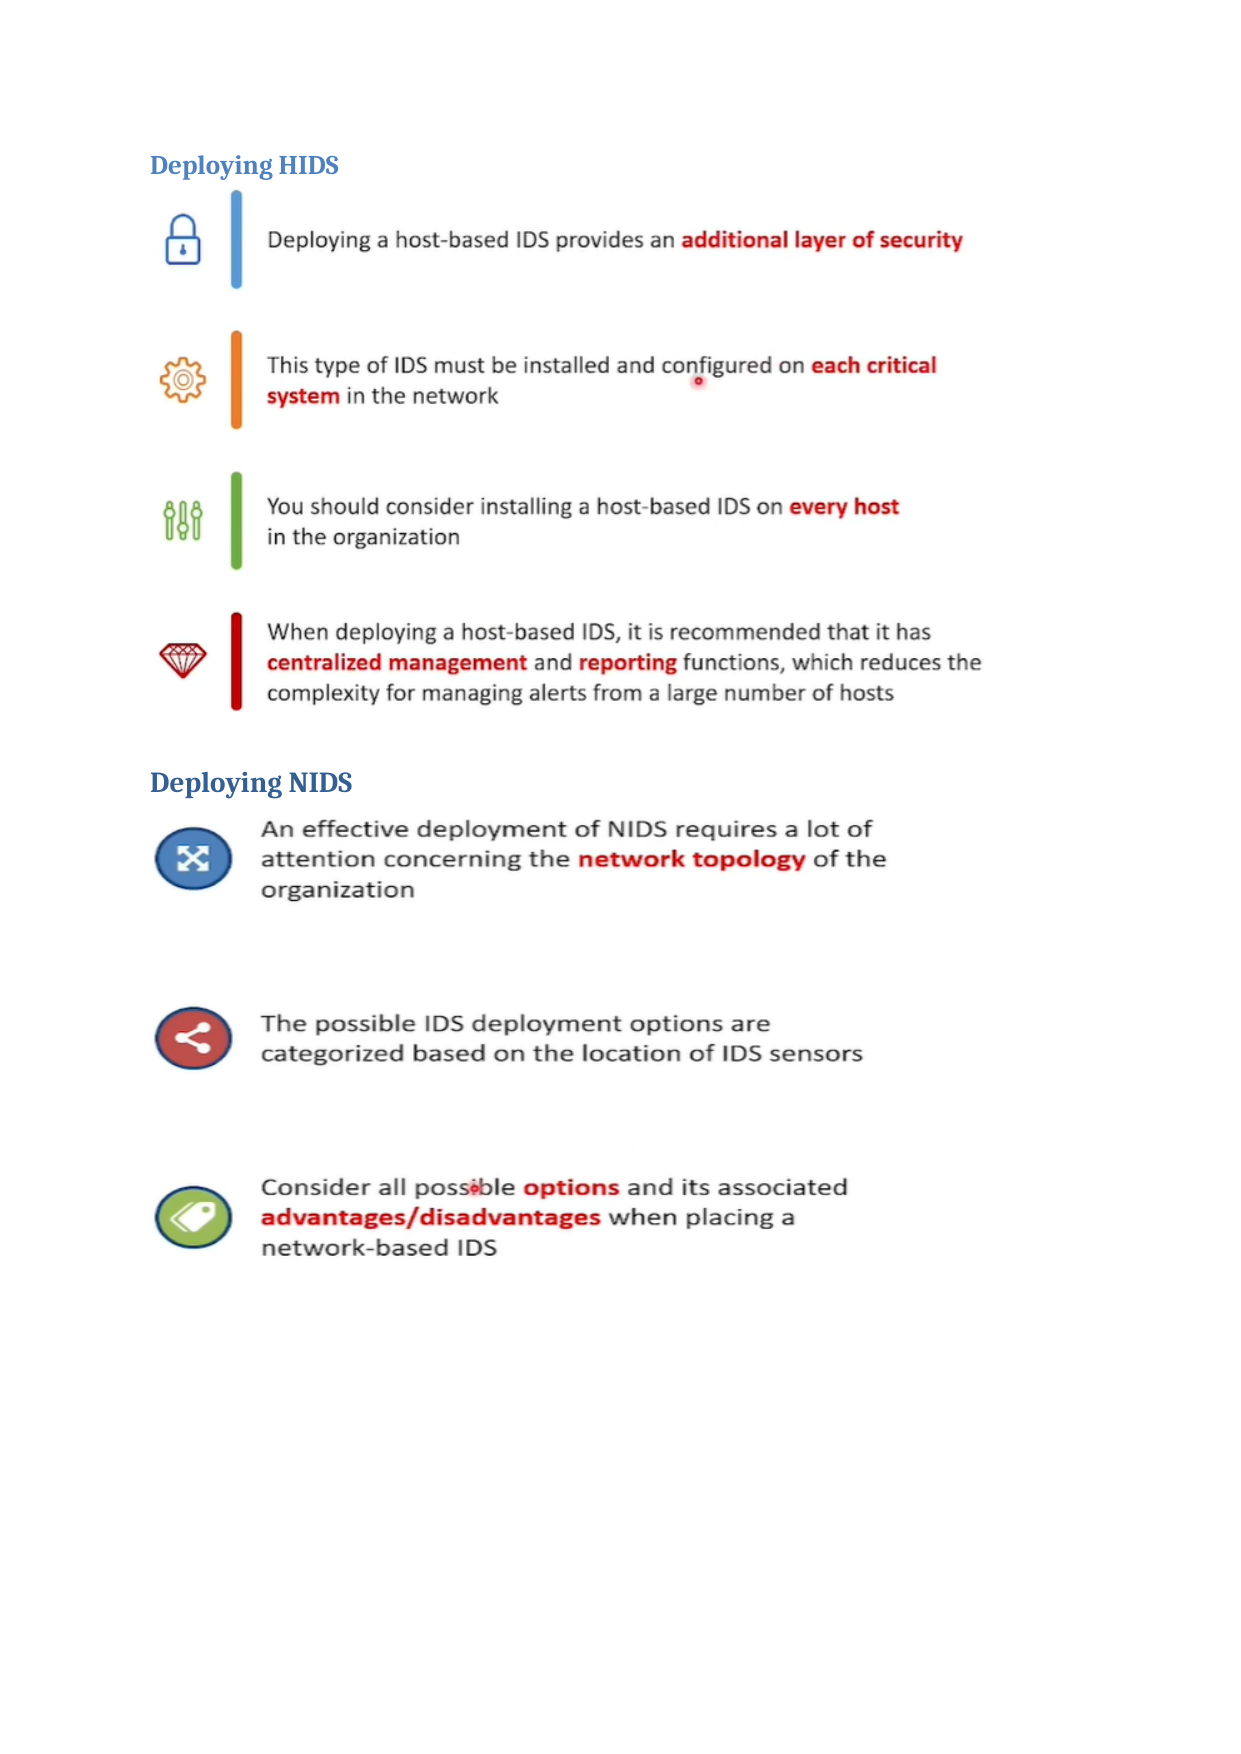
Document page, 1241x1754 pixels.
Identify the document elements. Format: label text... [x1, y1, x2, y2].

subtitle Deploying NIDS [150, 766, 1090, 800]
subtitle Deploying HIDS [150, 150, 1090, 181]
picture [150, 804, 896, 1263]
picture [150, 185, 988, 712]
